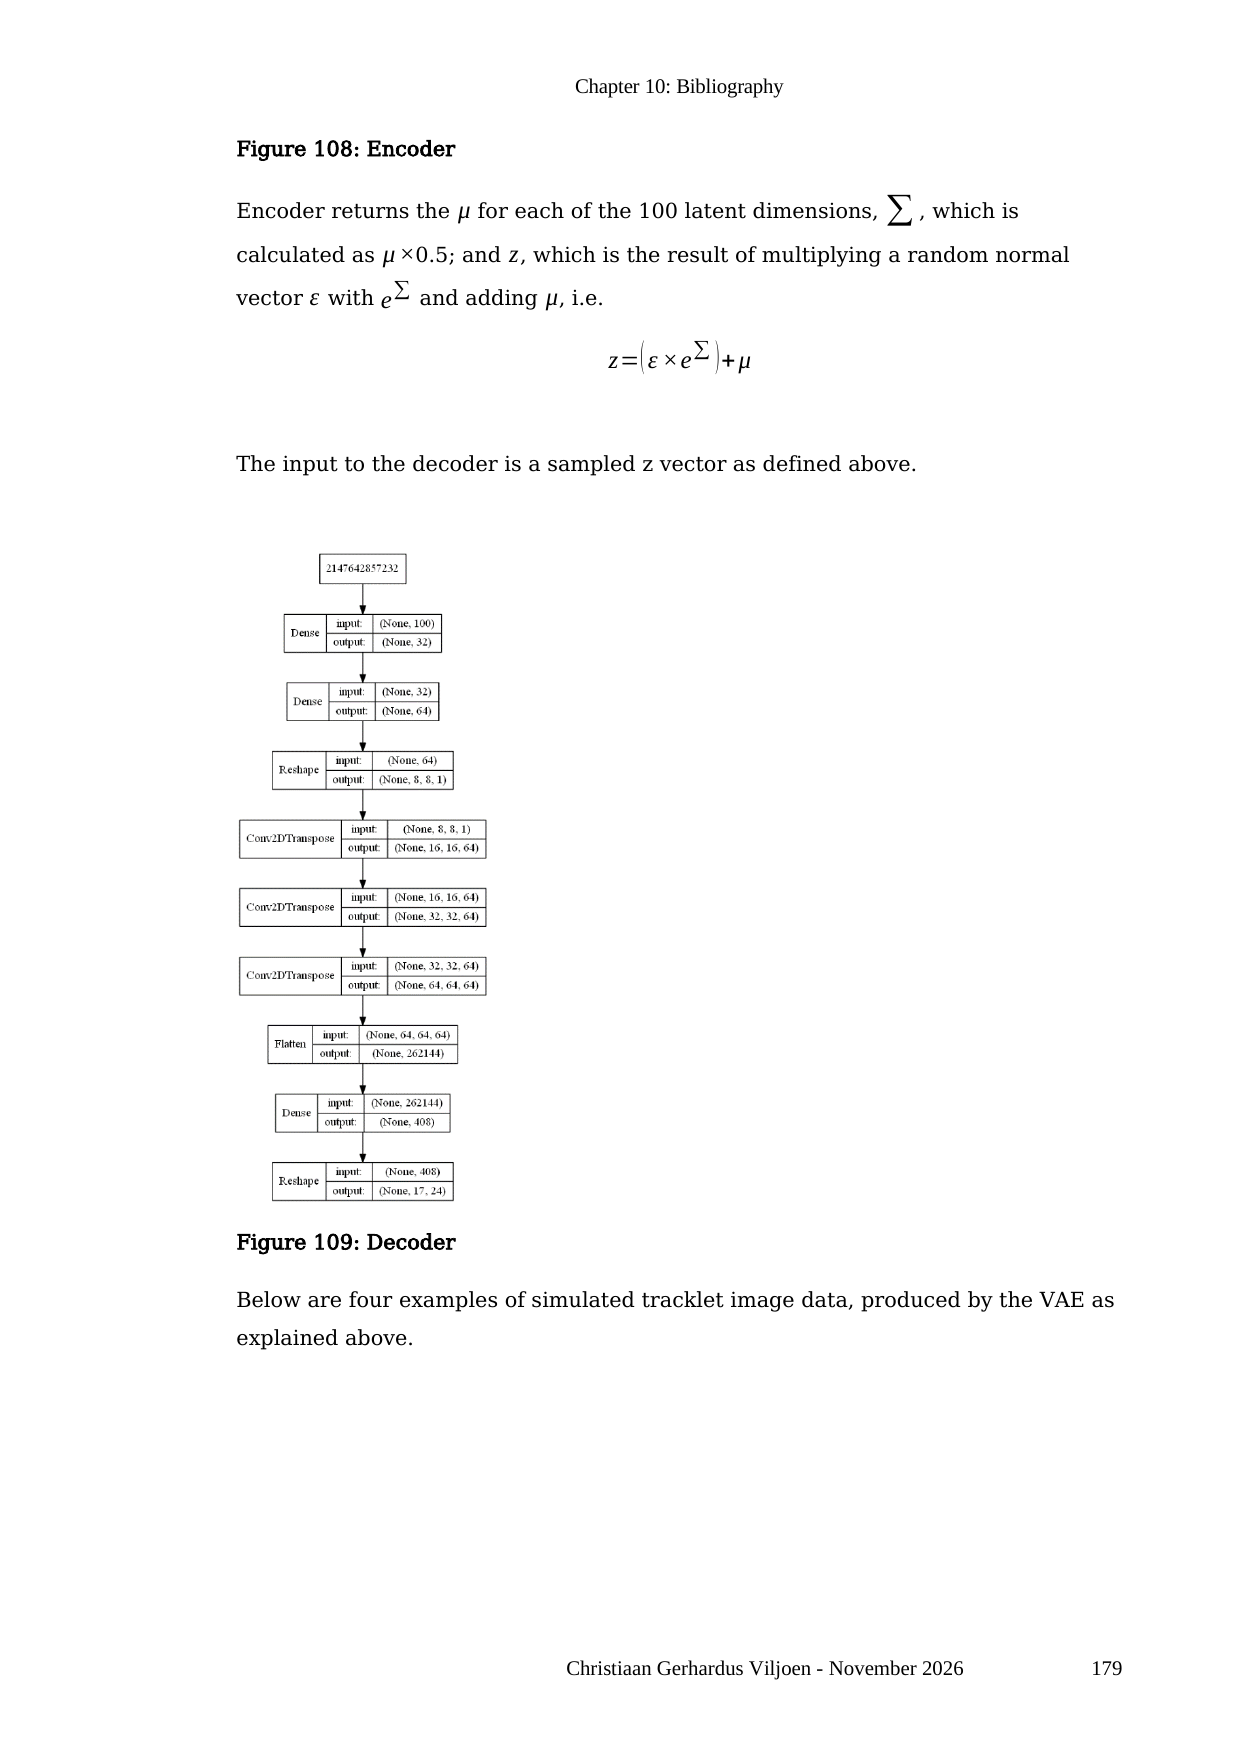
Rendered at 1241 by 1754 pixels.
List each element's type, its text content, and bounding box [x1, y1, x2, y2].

picture [236, 551, 489, 1204]
text Below are four examples of simulated tracklet image data, produced by the VAE as explained above. [236, 1287, 1122, 1349]
text Encoder returns the for each of the 100 latent dimensions, , which is calculated as 0.5; and , which is the result of multiplying a random normal vector with and adding , i.e. [236, 194, 1122, 314]
text The input to the decoder is a sampled z vector as defined above. [236, 451, 1122, 476]
